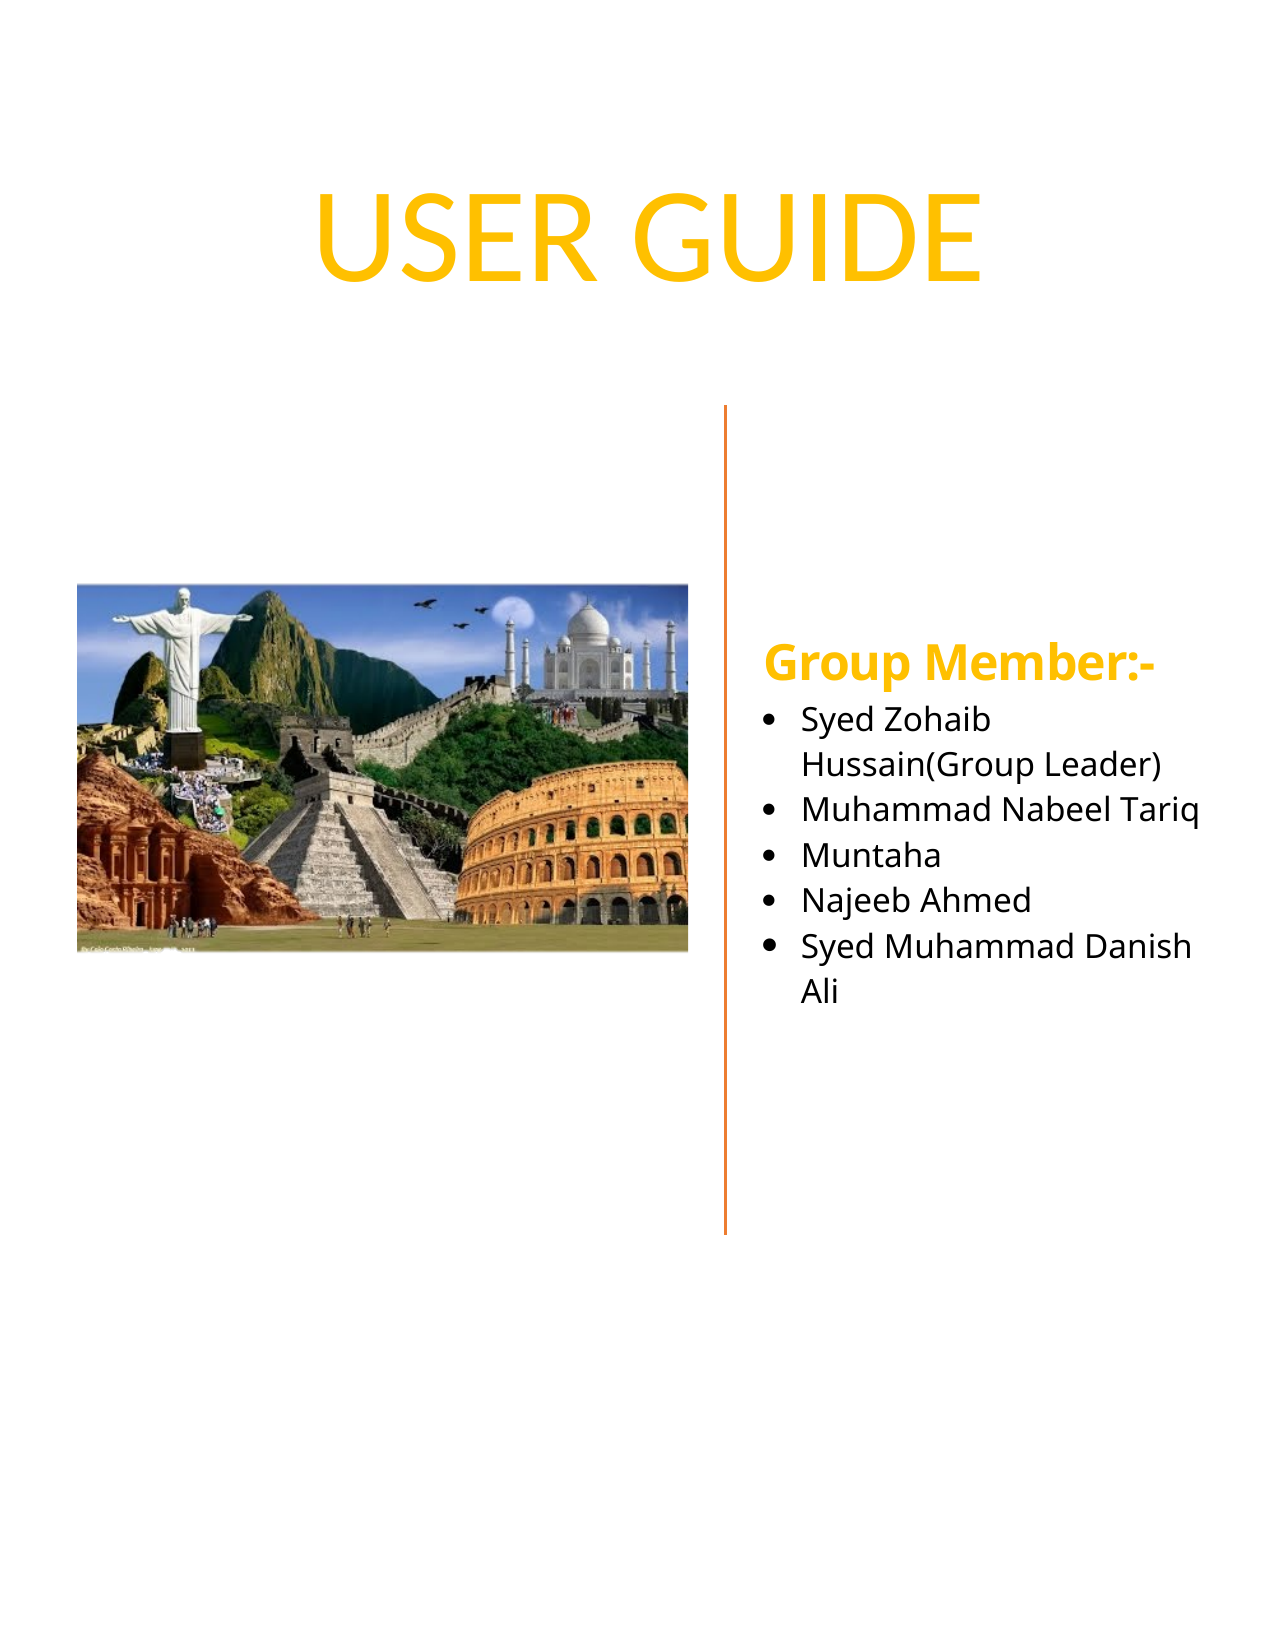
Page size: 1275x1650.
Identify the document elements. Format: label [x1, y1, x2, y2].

picture [77, 540, 689, 999]
